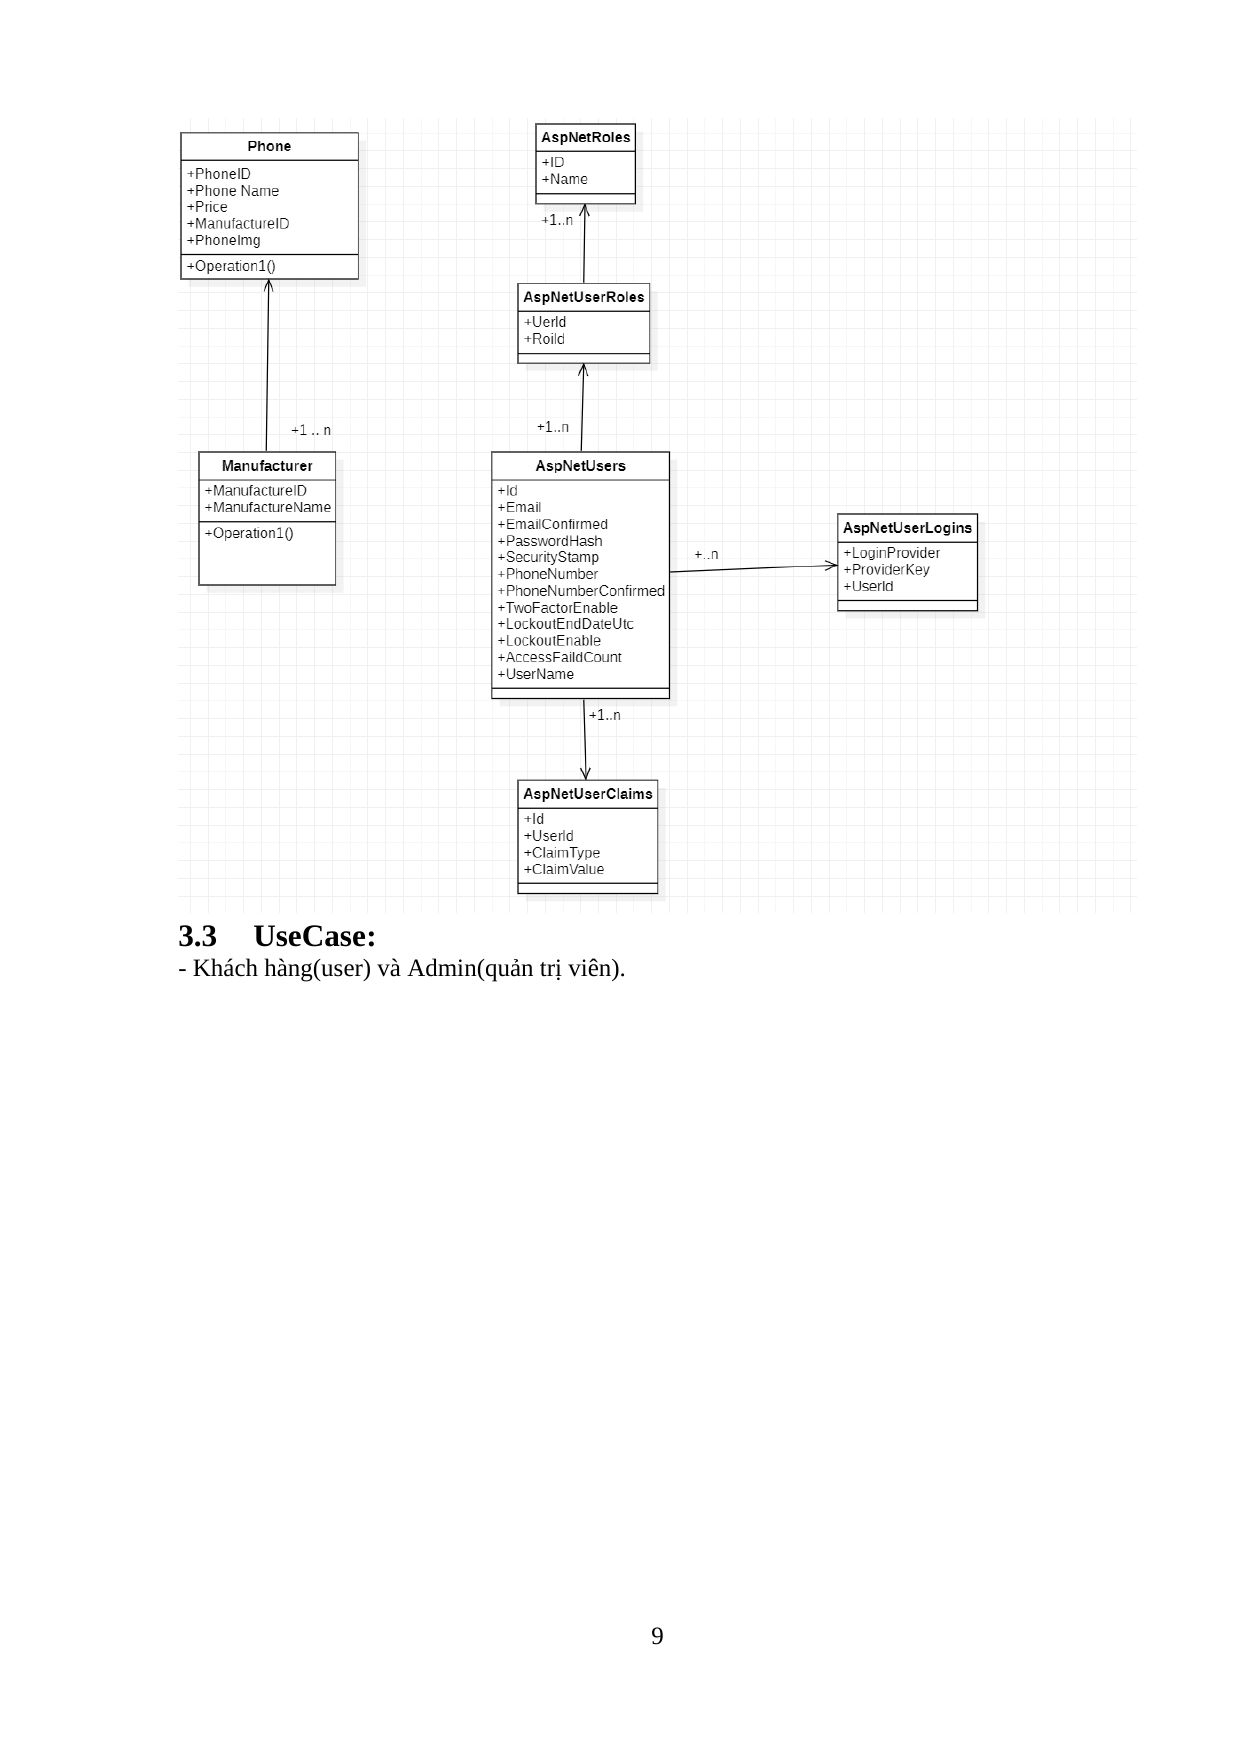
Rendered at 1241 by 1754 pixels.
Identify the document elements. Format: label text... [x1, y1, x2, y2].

picture [178, 118, 1137, 913]
subtitle 3.3 UseCase: [178, 917, 1137, 953]
text - Khách hàng(user) và Admin(quản trị viên). [178, 953, 1137, 982]
